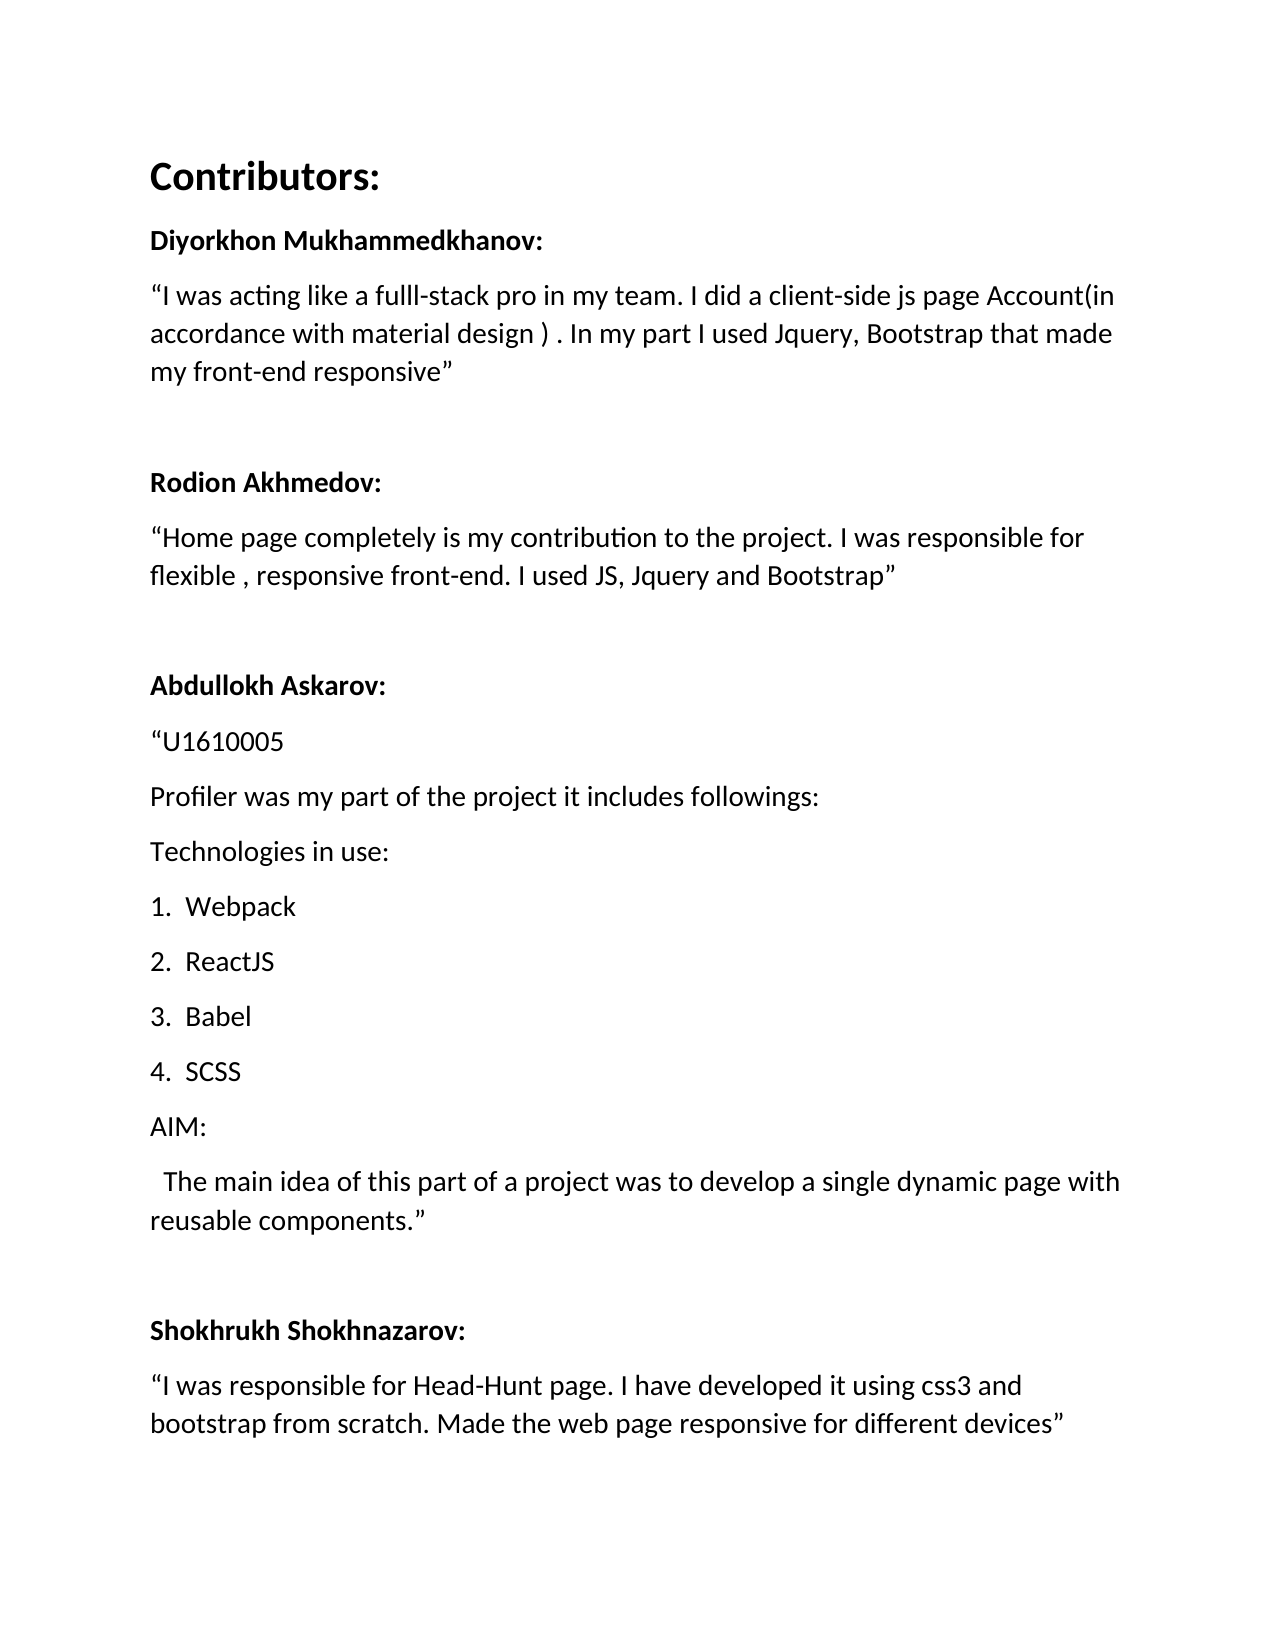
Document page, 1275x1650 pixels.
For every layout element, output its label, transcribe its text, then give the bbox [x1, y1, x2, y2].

text AIM: [150, 1108, 1125, 1144]
text “I was responsible for Head-Hunt page. I have developed it using css3 and bootstrap from scratch. Made the web page responsive for different devices” [150, 1367, 1125, 1441]
text 4. SCSS [150, 1053, 1125, 1089]
text Contributors: [150, 150, 1125, 201]
text “Home page completely is my contribution to the project. I was responsible for flexible , responsive front-end. I used JS, Jquery and Bootstrap” [150, 519, 1125, 593]
text “U1610005 [150, 723, 1125, 758]
text Profiler was my part of the project it includes followings: [150, 778, 1125, 813]
text Abdullokh Askarov: [150, 667, 1125, 703]
text Rodion Akhmedov: [150, 464, 1125, 499]
text 1. Webpack [150, 888, 1125, 923]
text 3. Babel [150, 998, 1125, 1034]
text The main idea of this part of a project was to develop a single dynamic page with reusable components.” [150, 1163, 1125, 1237]
text 2. ReactJS [150, 943, 1125, 979]
text Technologies in use: [150, 833, 1125, 868]
text Shokhrukh Shokhnazarov: [150, 1312, 1125, 1348]
text Diyorkhon Mukhammedkhanov: [150, 222, 1125, 257]
text “I was acting like a fulll-stack pro in my team. I did a client-side js page Account(in accordance with material design ) . In my part I used Jquery, Bootstrap that made my front-end responsive” [150, 277, 1125, 389]
